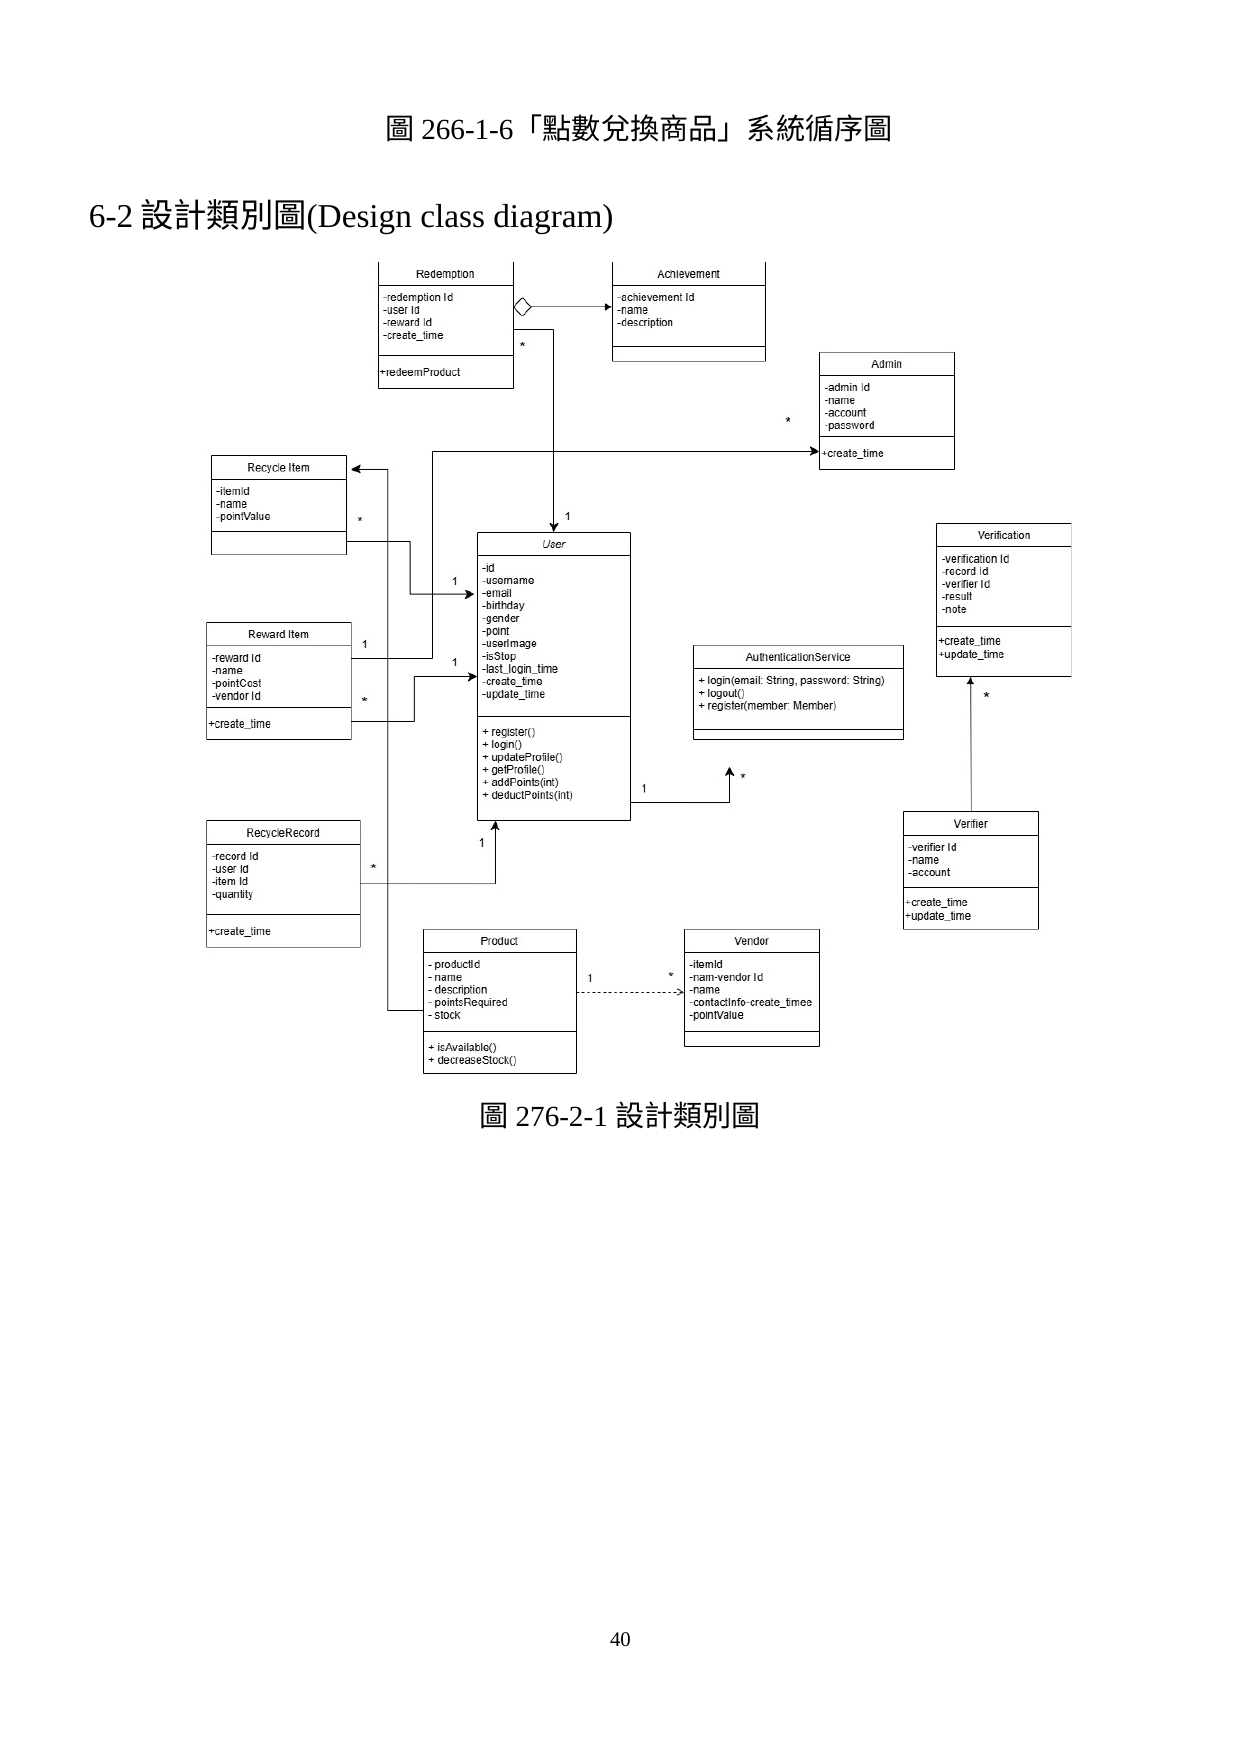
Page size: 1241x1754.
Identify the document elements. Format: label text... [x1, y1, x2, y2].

picture [206, 262, 1072, 1076]
list 6-2設計類別圖(Design class diagram) [89, 189, 1152, 237]
text 圖 266-1-6「點數兌換商品」系統循序圖 [126, 89, 1152, 164]
text 圖 276-2-1 設計類別圖 [89, 1076, 1152, 1151]
